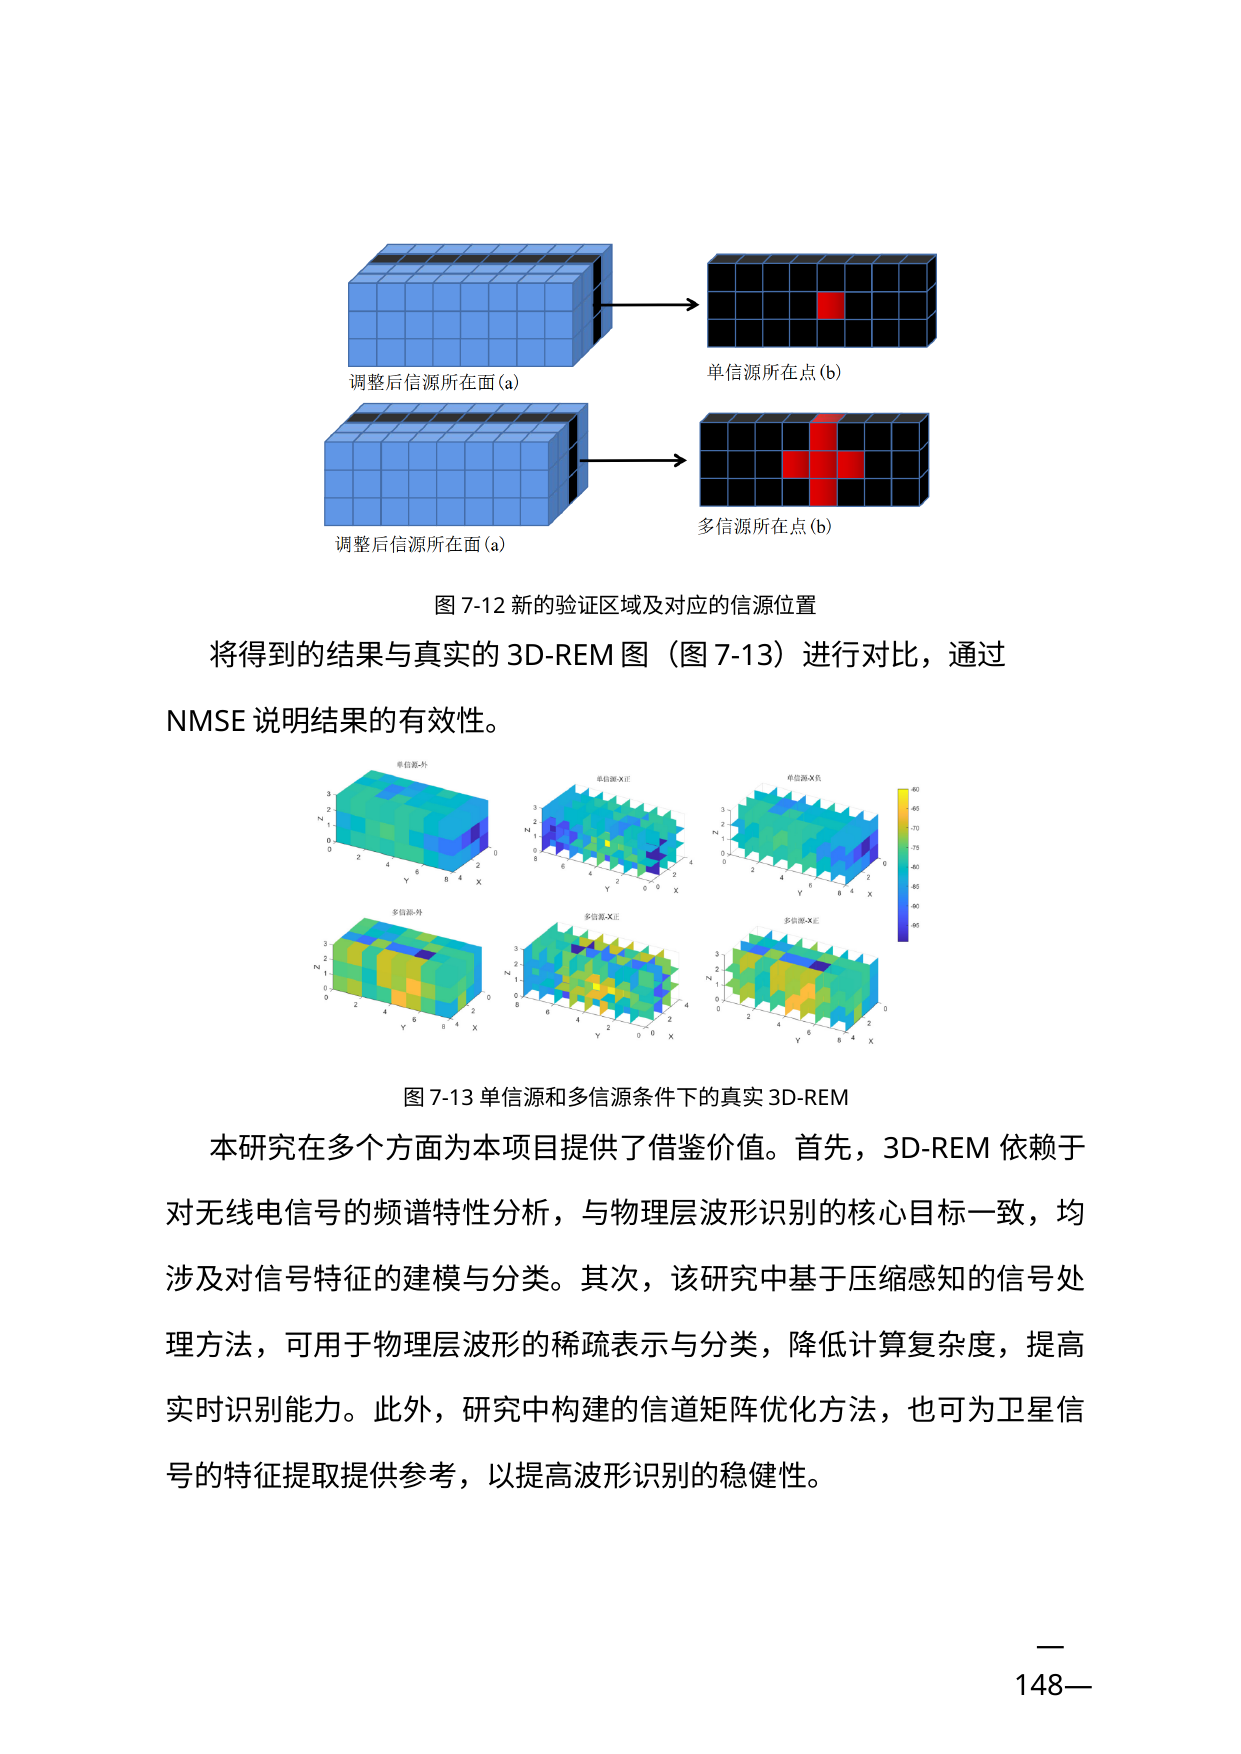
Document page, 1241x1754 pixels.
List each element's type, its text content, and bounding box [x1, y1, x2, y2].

picture [301, 226, 951, 560]
text 本研究在多个方面为本项目提供了借鉴价值。首先，3D-REM 依赖于对无线电信号的频谱特性分析，与物理层波形识别的核心目标一致，均涉及对信号特征的建模与分类。其次，该研究中基于压缩感知的信号处理方法，可用于物理层波形的稀疏表示与分类，降低计算复杂度，提高实时识别能力。此外，研究中构建的信道矩阵优化方法，也可为卫星信号的特征提取提供参考，以提高波形识别的稳健性。 [165, 1113, 1087, 1506]
text 将得到的结果与真实的3D-REM图（图7-13）进行对比，通过NMSE说明结果的有效性。 [165, 620, 1087, 752]
picture [301, 751, 951, 1057]
text 图7-13 单信源和多信源条件下的真实3D-REM [165, 1080, 1087, 1113]
text 图7-12 新的验证区域及对应的信源位置 [165, 588, 1087, 620]
